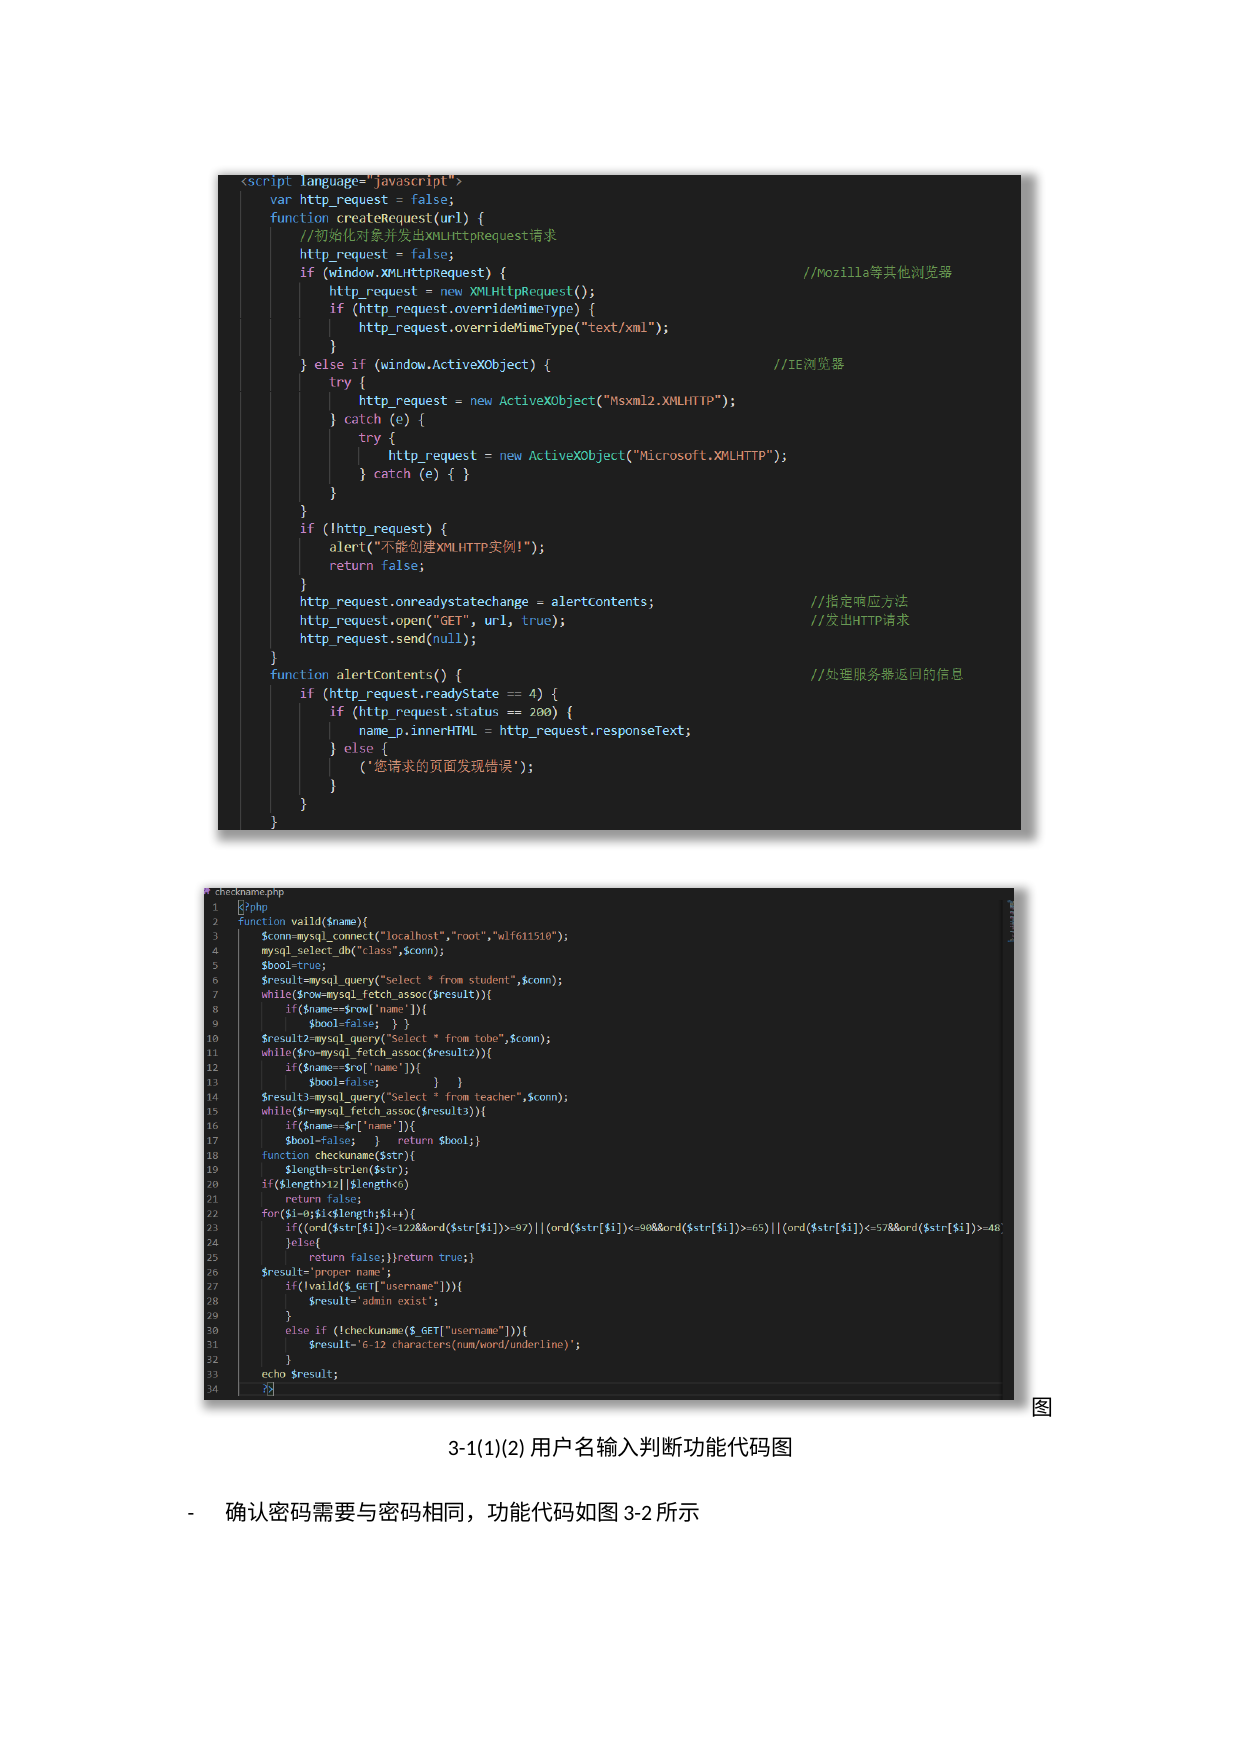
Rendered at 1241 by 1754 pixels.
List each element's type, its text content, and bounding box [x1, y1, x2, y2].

list 确认密码需要与密码相同，功能代码如图3-2所示 [187, 1494, 1053, 1527]
picture [204, 888, 1014, 1400]
picture [218, 175, 1021, 830]
